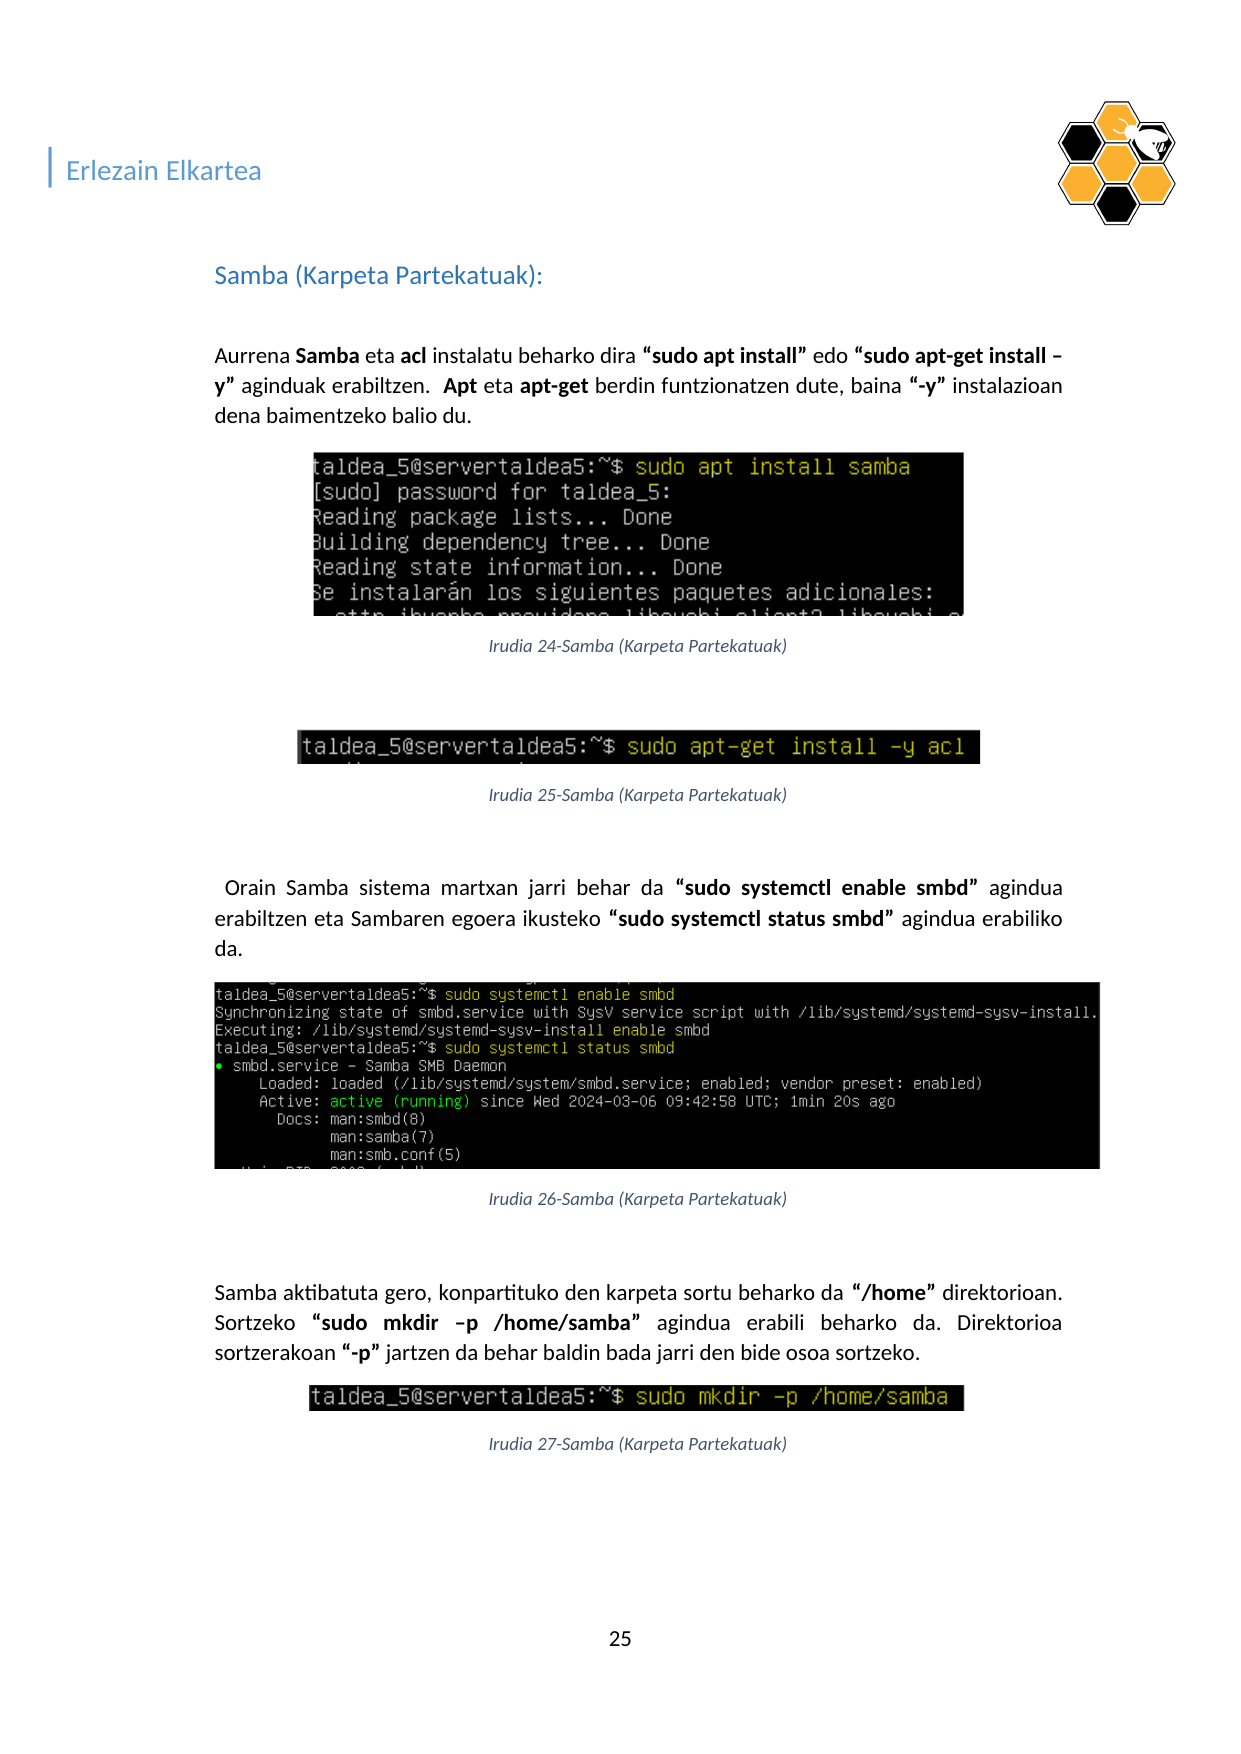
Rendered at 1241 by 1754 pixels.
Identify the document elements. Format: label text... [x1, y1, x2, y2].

text Orain Samba sistema martxan jarri behar da “sudo systemctl enable smbd” agindua erabiltzen eta Sambaren egoera ikusteko “sudo systemctl status smbd” agindua erabiliko da. [214, 873, 1063, 962]
picture [214, 980, 1101, 1169]
text Irudia 24-Samba (Karpeta Partekatuak) [177, 634, 1063, 657]
text Irudia 27-Samba (Karpeta Partekatuak) [177, 1432, 1063, 1455]
text Samba aktibatuta gero, konpartituko den karpeta sortu beharko da “/home” direktorioan. Sortzeko “sudo mkdir –p /home/samba” agindua erabili beharko da. Direktorioa sortzerakoan “-p” jartzen da behar baldin bada jarri den bide osoa sortzeko. [214, 1278, 1063, 1366]
picture [297, 725, 981, 764]
text Irudia 25-Samba (Karpeta Partekatuak) [177, 783, 1063, 806]
picture [313, 448, 964, 616]
picture [309, 1385, 969, 1411]
picture [1045, 101, 1200, 227]
text Irudia 26-Samba (Karpeta Partekatuak) [177, 1187, 1063, 1210]
subtitle Samba (Karpeta Partekatuak): [214, 258, 1063, 292]
text Aurrena Samba eta acl instalatu beharko dira “sudo apt install” edo “sudo apt-get install –y” aginduak erabiltzen. Apt eta apt-get berdin funtzionatzen dute, baina “-y” instalazioan dena baimentzeko balio du. [214, 341, 1063, 429]
